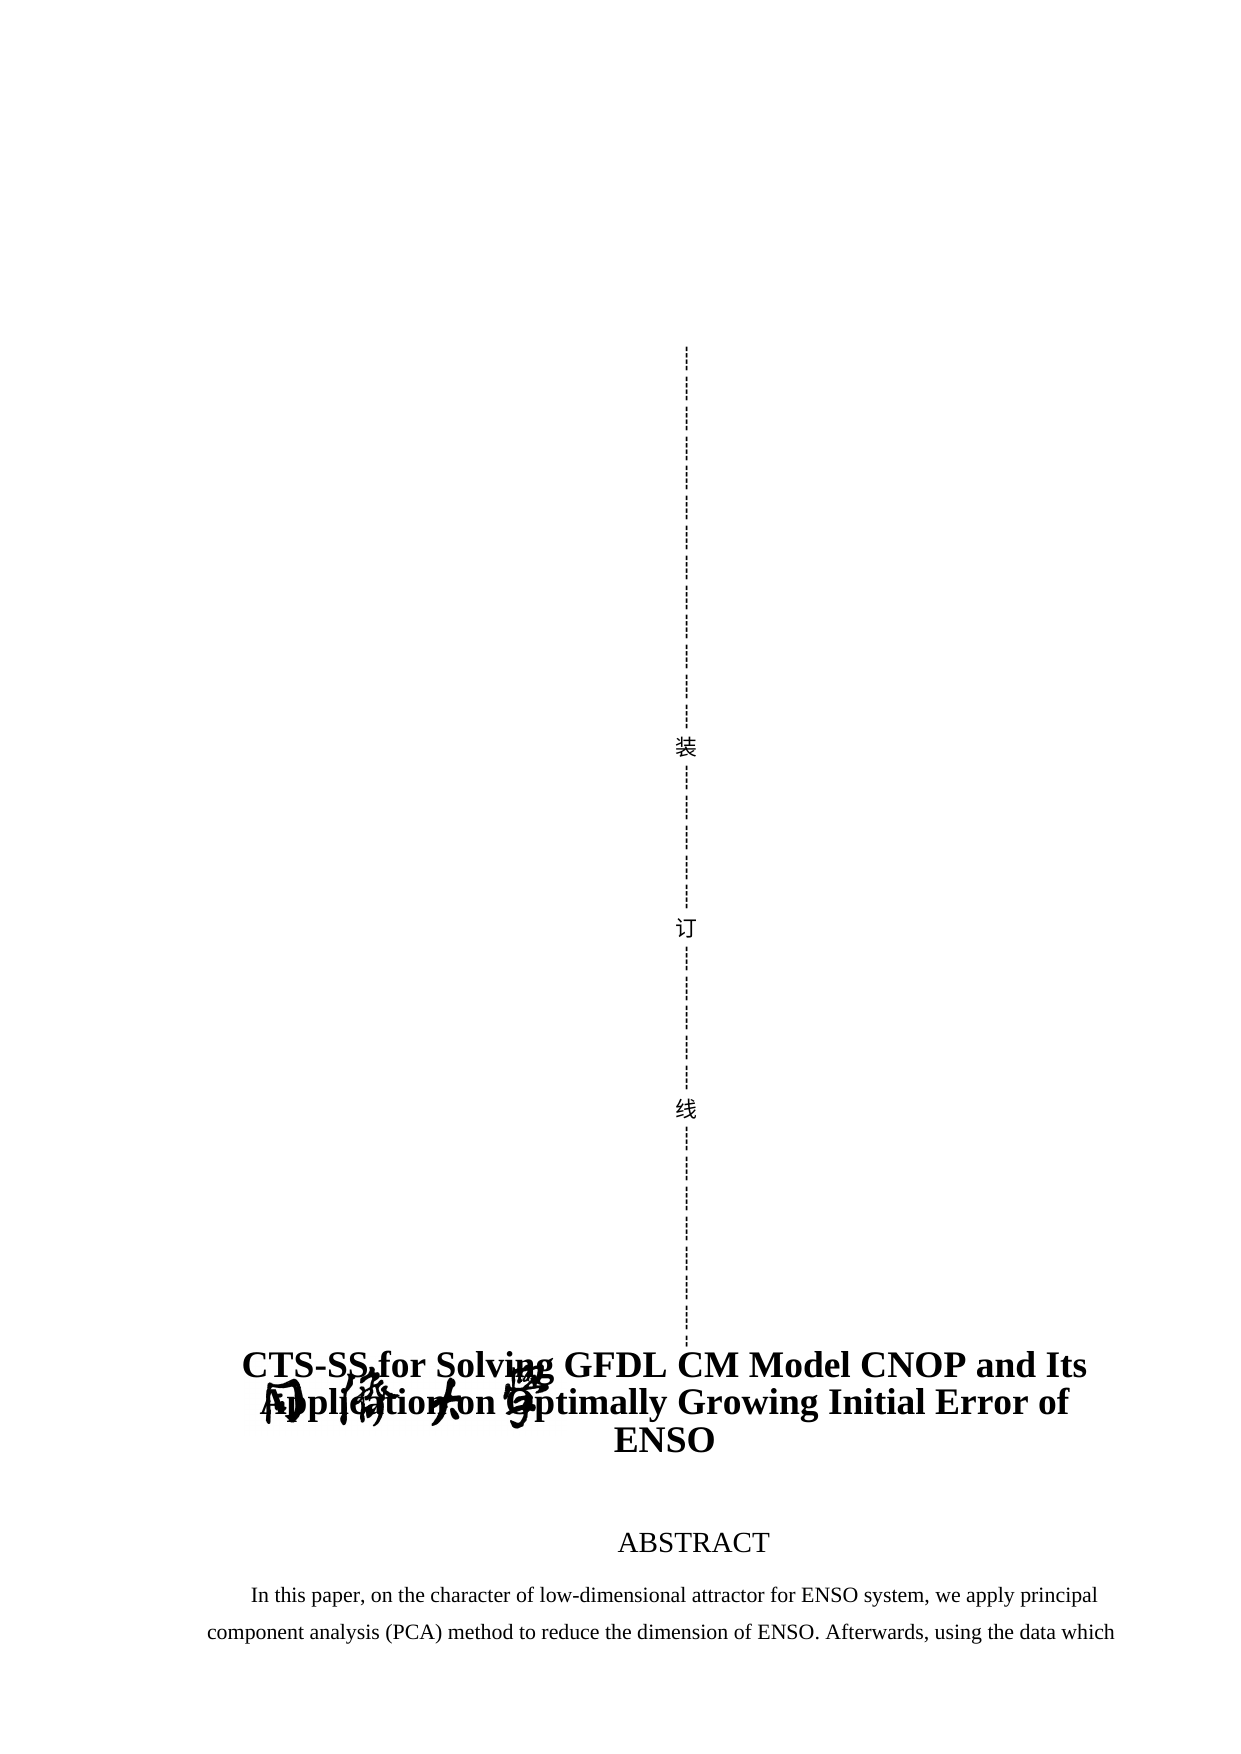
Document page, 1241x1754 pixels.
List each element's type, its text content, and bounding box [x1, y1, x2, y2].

text CTS-SS for Solving GFDL CM Model CNOP and Its Application on Optimally Growing Initial Error of ENSO [207, 1347, 1122, 1460]
text ABSTRACT [207, 1522, 1122, 1560]
text In this paper, on the character of low-dimensional attractor for ENSO system, we apply principal component analysis (PCA) method to reduce the dimension of ENSO. Afterwards, using the data which is based on Sine chaotic maps to generate random perturbations, and through continuous tabu search algorithm to solve the conditional nonlinear optimal perturbation (CNOP), which means the optimally growing initial error in this paper. [207, 1572, 1122, 1647]
